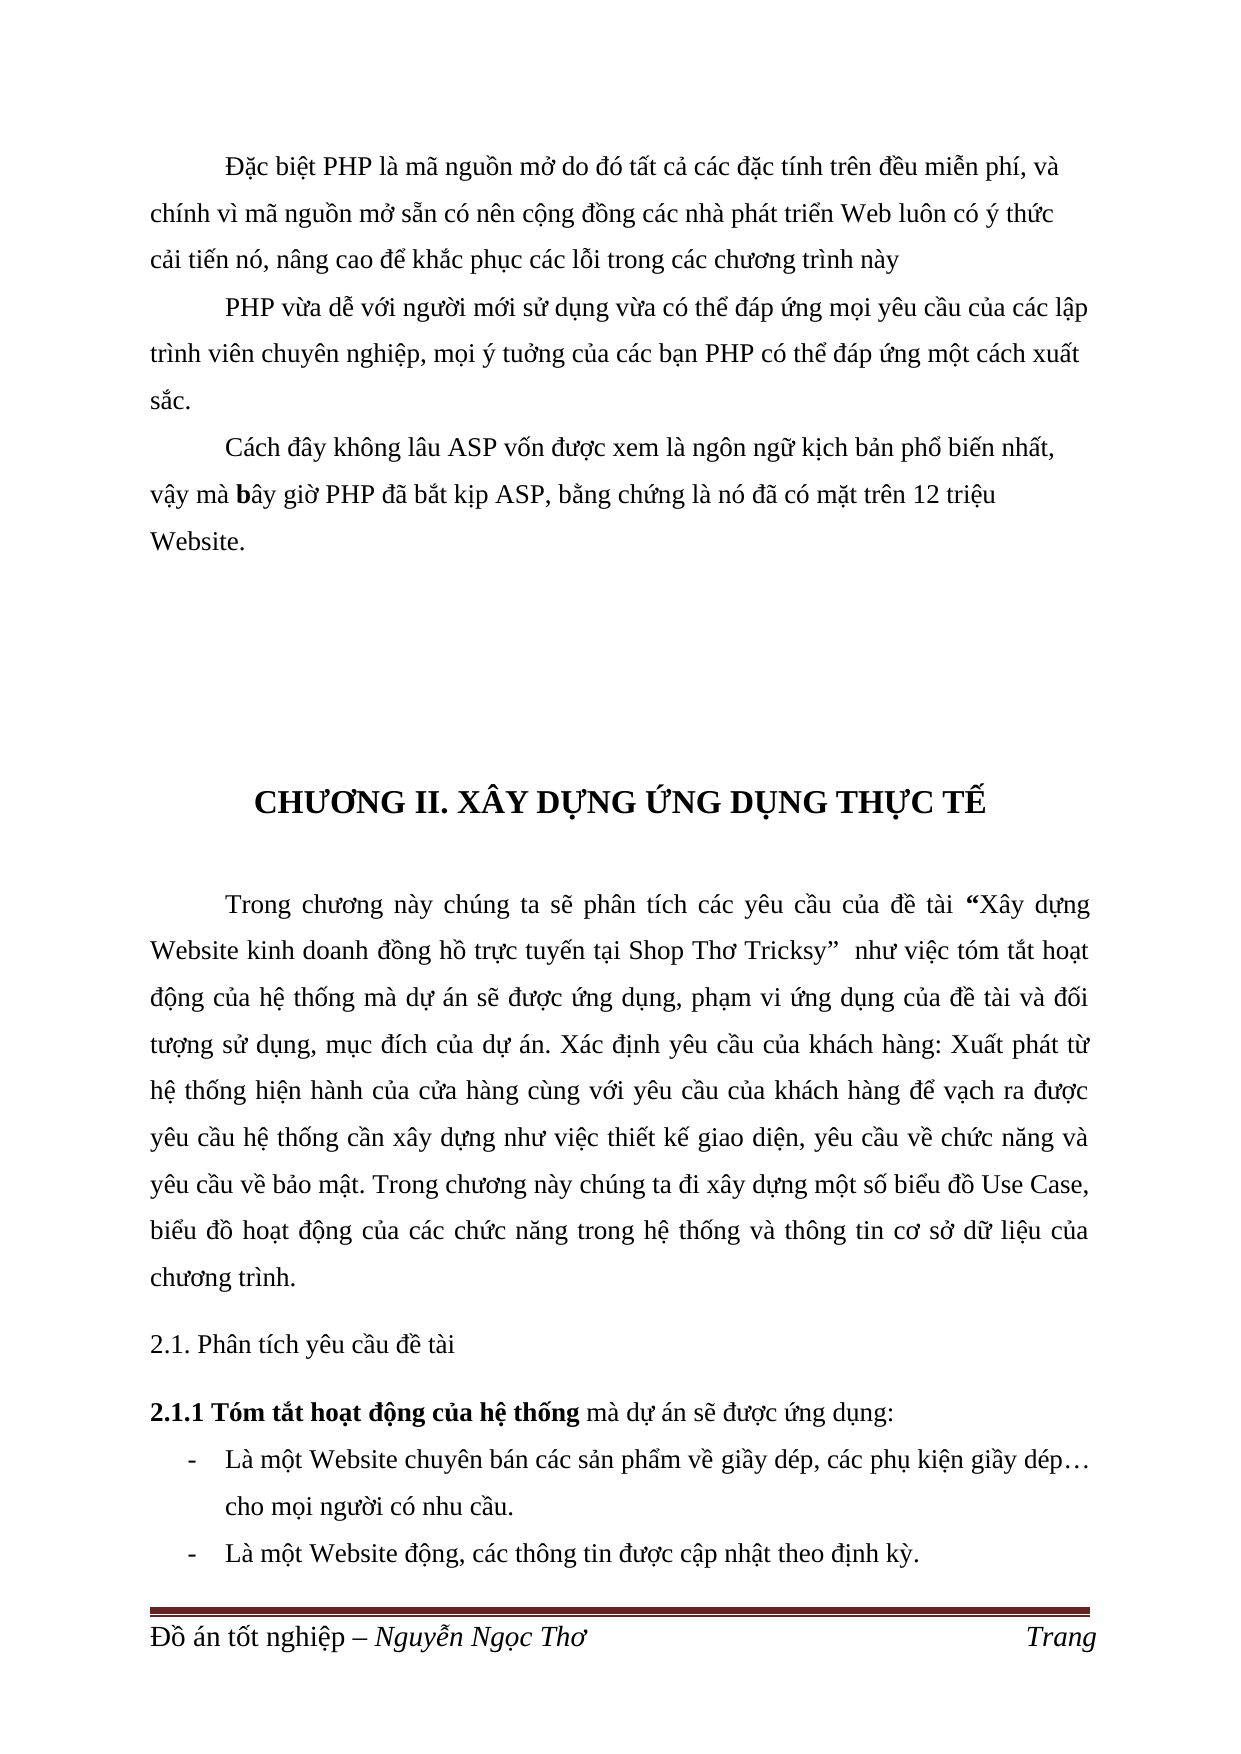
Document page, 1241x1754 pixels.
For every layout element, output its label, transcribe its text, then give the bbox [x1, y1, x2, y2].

list Là một Website động, các thông tin được cập nhật theo định kỳ. [187, 1537, 1090, 1568]
text Cách đây không lâu ASP vốn được xem là ngôn ngữ kịch bản phổ biến nhất, vậy mà bây giờ PHP đã bắt kịp ASP, bằng chứng là nó đã có mặt trên 12 triệu Website. [150, 431, 1090, 556]
subtitle 2.1. Phân tích yêu cầu đề tài [150, 1329, 1090, 1360]
text PHP vừa dễ với người mới sử dụng vừa có thể đáp ứng mọi yêu cầu của các lập trình viên chuyên nghiệp, mọi ý tuởng của các bạn PHP có thể đáp ứng một cách xuất sắc. [150, 291, 1090, 415]
subtitle 2.1.1 Tóm tắt hoạt động của hệ thống mà dự án sẽ được ứng dụng: [150, 1396, 1090, 1427]
list Là một Website chuyên bán các sản phẩm về giầy dép, các phụ kiện giầy dép… cho mọi người có nhu cầu. [187, 1443, 1090, 1521]
text Đặc biệt PHP là mã nguồn mở do đó tất cả các đặc tính trên đều miễn phí, và chính vì mã nguồn mở sẵn có nên cộng đồng các nhà phát triển Web luôn có ý thức cải tiến nó, nâng cao để khắc phục các lỗi trong các chương trình này [150, 150, 1090, 274]
subtitle CHƯƠNG II. XÂY DỰNG ỨNG DỤNG THỰC TẾ [150, 782, 1090, 821]
text Trong chương này chúng ta sẽ phân tích các yêu cầu của đề tài “Xây dựng Website kinh doanh đồng hồ trực tuyến tại Shop Thơ Tricksy” như việc tóm tắt hoạt động của hệ thống mà dự án sẽ được ứng dụng, phạm vi ứng dụng của đề tài và đối tượng sử dụng, mục đích của dự án. Xác định yêu cầu của khách hàng: Xuất phát từ hệ thống hiện hành của cửa hàng cùng với yêu cầu của khách hàng để vạch ra được yêu cầu hệ thống cần xây dựng như việc thiết kế giao diện, yêu cầu về chức năng và yêu cầu về bảo mật. Trong chương này chúng ta đi xây dựng một số biểu đồ Use Case, biểu đồ hoạt động của các chức năng trong hệ thống và thông tin cơ sở dữ liệu của chương trình. [150, 888, 1090, 1292]
